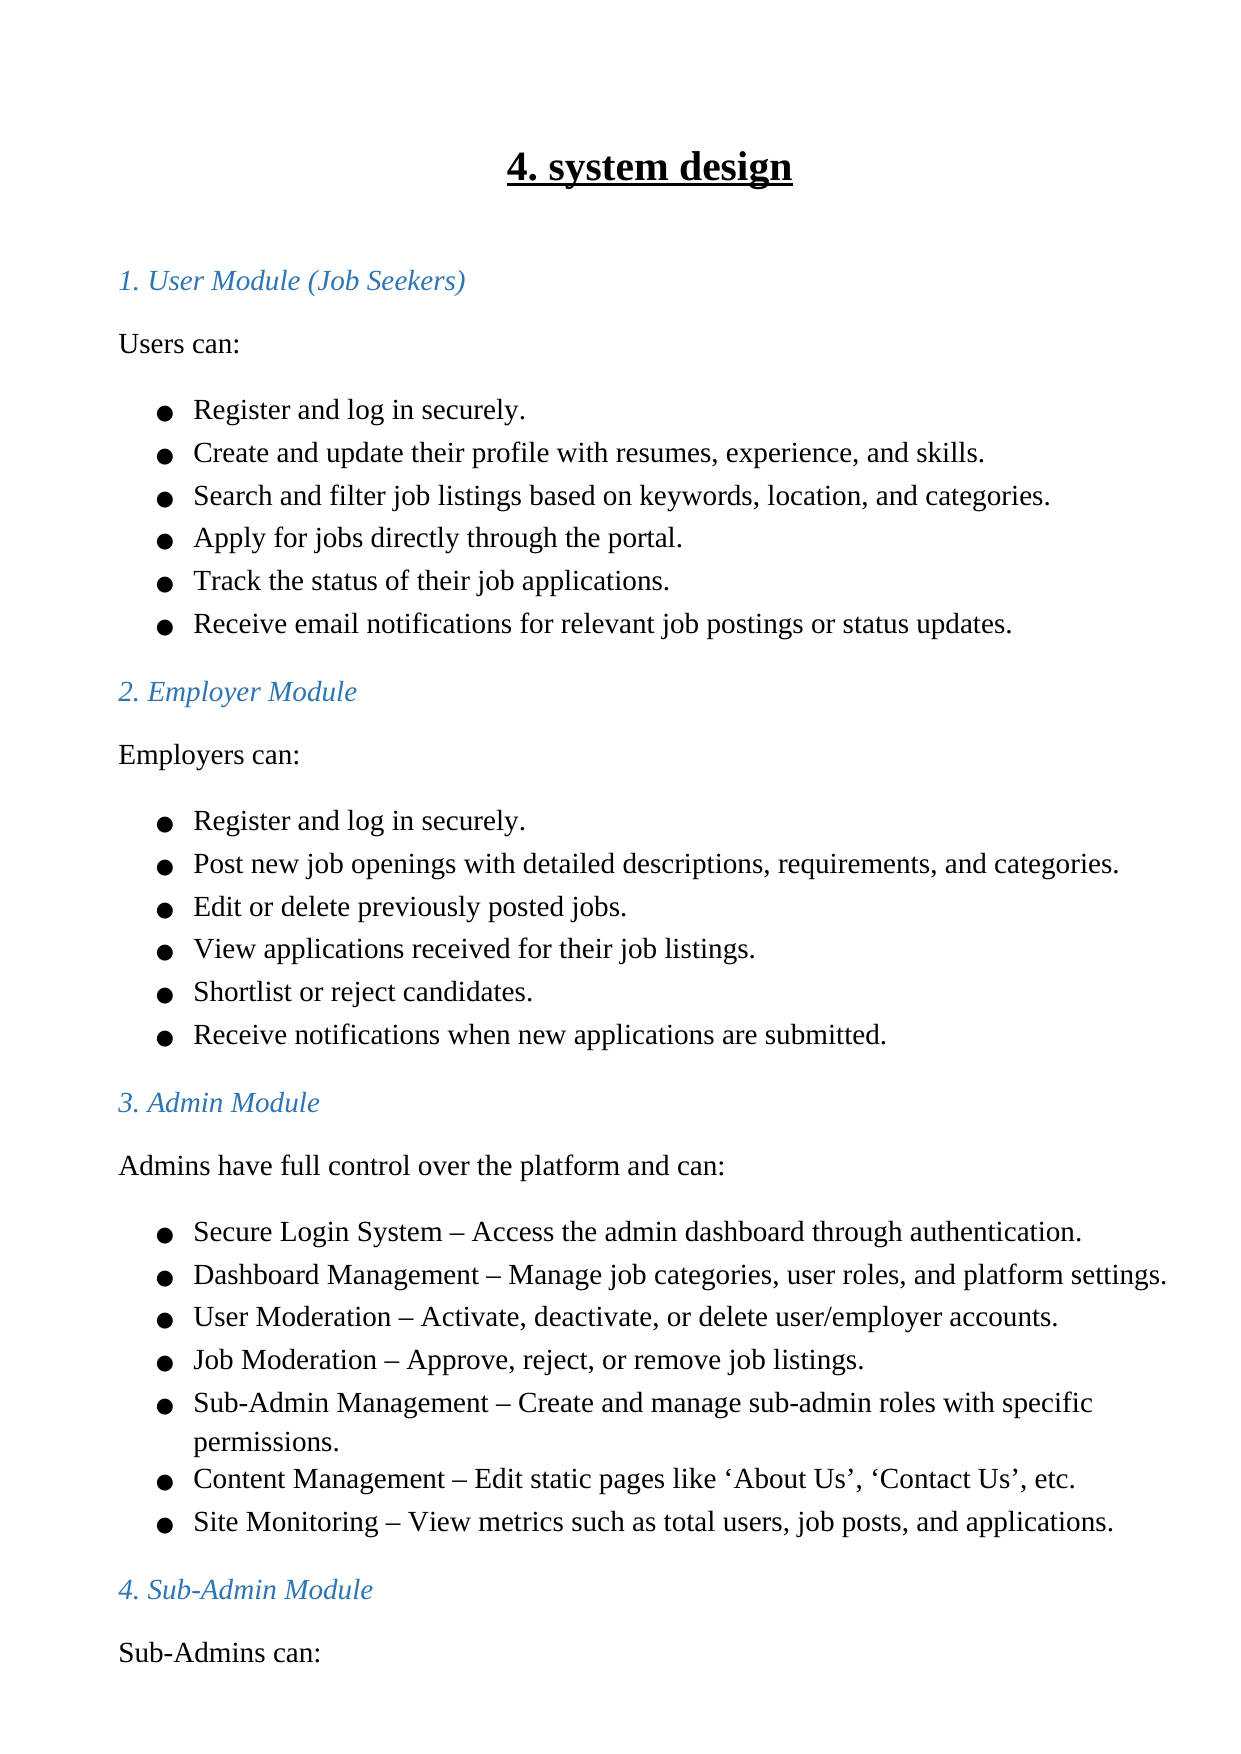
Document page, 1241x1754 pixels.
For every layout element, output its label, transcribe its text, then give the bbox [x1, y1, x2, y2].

text 4. system design [118, 142, 1181, 190]
list Secure Login System – Access the admin dashboard through authentication. [156, 1211, 1181, 1253]
list Track the status of their job applications. [156, 560, 1181, 602]
subtitle 4. Sub-Admin Module [118, 1572, 1181, 1606]
text Sub-Admins can: [118, 1635, 1181, 1668]
list User Moderation – Activate, deactivate, or delete user/employer accounts. [156, 1296, 1181, 1339]
list Apply for jobs directly through the portal. [156, 517, 1181, 560]
text Admins have full control over the platform and can: [118, 1148, 1181, 1181]
subtitle 2. Employer Module [118, 674, 1181, 708]
list Job Moderation – Approve, reject, or remove job listings. [156, 1339, 1181, 1381]
list Site Monitoring – View metrics such as total users, job posts, and applications. [156, 1500, 1181, 1543]
list Search and filter job listings based on keywords, location, and categories. [156, 474, 1181, 517]
list Sub-Admin Management – Create and manage sub-admin roles with specific permissions. [156, 1381, 1181, 1458]
text Employers can: [118, 737, 1181, 771]
text Users can: [118, 326, 1181, 360]
list Register and log in securely. [156, 800, 1181, 842]
list Post new job openings with detailed descriptions, requirements, and categories. [156, 842, 1181, 885]
list View applications received for their job listings. [156, 928, 1181, 971]
list Receive notifications when new applications are submitted. [156, 1013, 1181, 1056]
list Create and update their profile with resumes, experience, and skills. [156, 432, 1181, 474]
list Register and log in securely. [156, 389, 1181, 432]
subtitle 1. User Module (Job Seekers) [118, 263, 1181, 297]
list Dashboard Management – Manage job categories, user roles, and platform settings. [156, 1253, 1181, 1296]
list Content Management – Edit static pages like ‘About Us’, ‘Contact Us’, etc. [156, 1458, 1181, 1500]
subtitle 3. Admin Module [118, 1085, 1181, 1119]
list Receive email notifications for relevant job postings or status updates. [156, 602, 1181, 645]
list Edit or delete previously posted jobs. [156, 885, 1181, 928]
list Shortlist or reject candidates. [156, 971, 1181, 1013]
